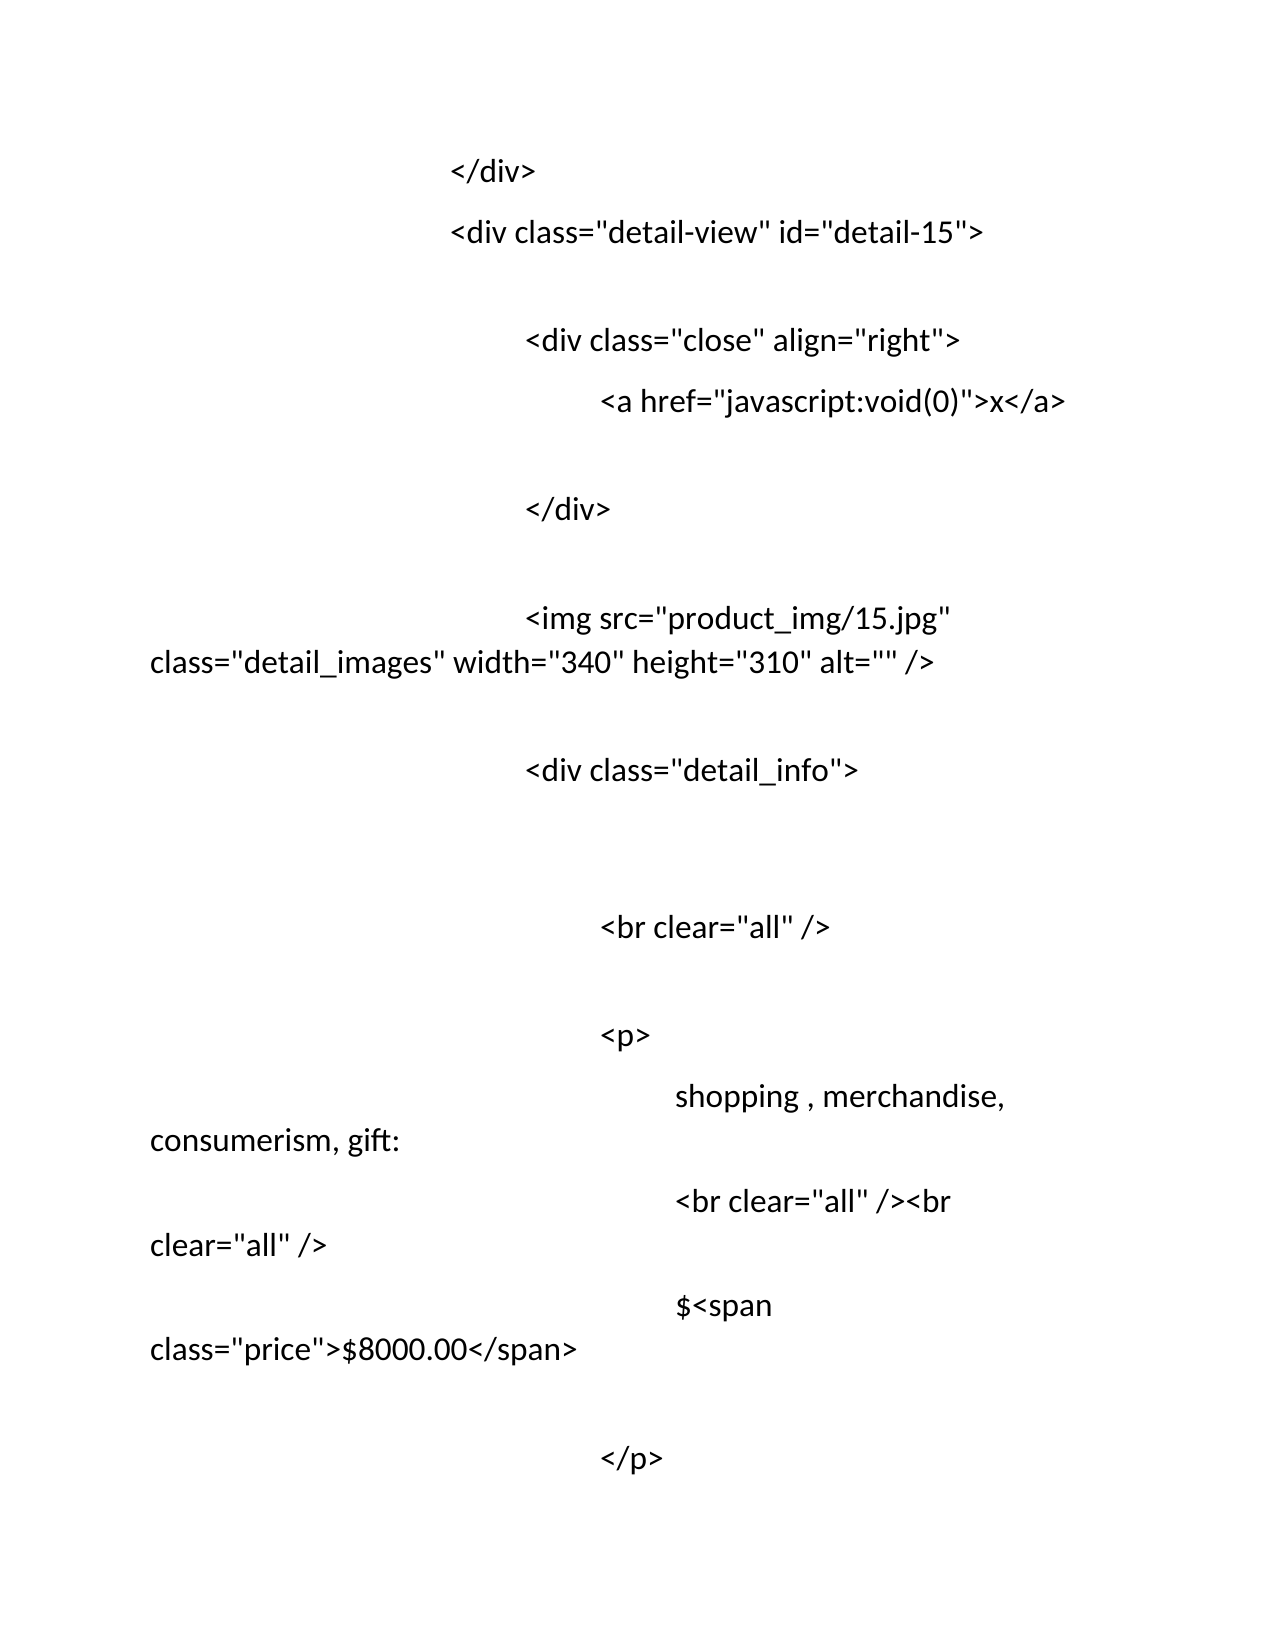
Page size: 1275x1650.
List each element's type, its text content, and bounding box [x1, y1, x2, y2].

text <p> [150, 1014, 1125, 1055]
text <img src="product_img/15.jpg" class="detail_images" width="340" height="310" alt="" /> [150, 597, 1125, 682]
text <br clear="all" /> [150, 906, 1125, 947]
text </div> [150, 488, 1125, 529]
text $<span class="price">$8000.00</span> [150, 1284, 1125, 1369]
text shopping , merchandise, consumerism, gift: [150, 1075, 1125, 1160]
text <div class="detail-view" id="detail-15"> [150, 211, 1125, 251]
text <div class="close" align="right"> [150, 319, 1125, 360]
text <a href="javascript:void(0)">x</a> [150, 380, 1125, 421]
text </p> [150, 1437, 1125, 1477]
text <br clear="all" /><br clear="all" /> [150, 1179, 1125, 1264]
text </div> [150, 150, 1125, 191]
text <div class="detail_info"> [150, 749, 1125, 790]
